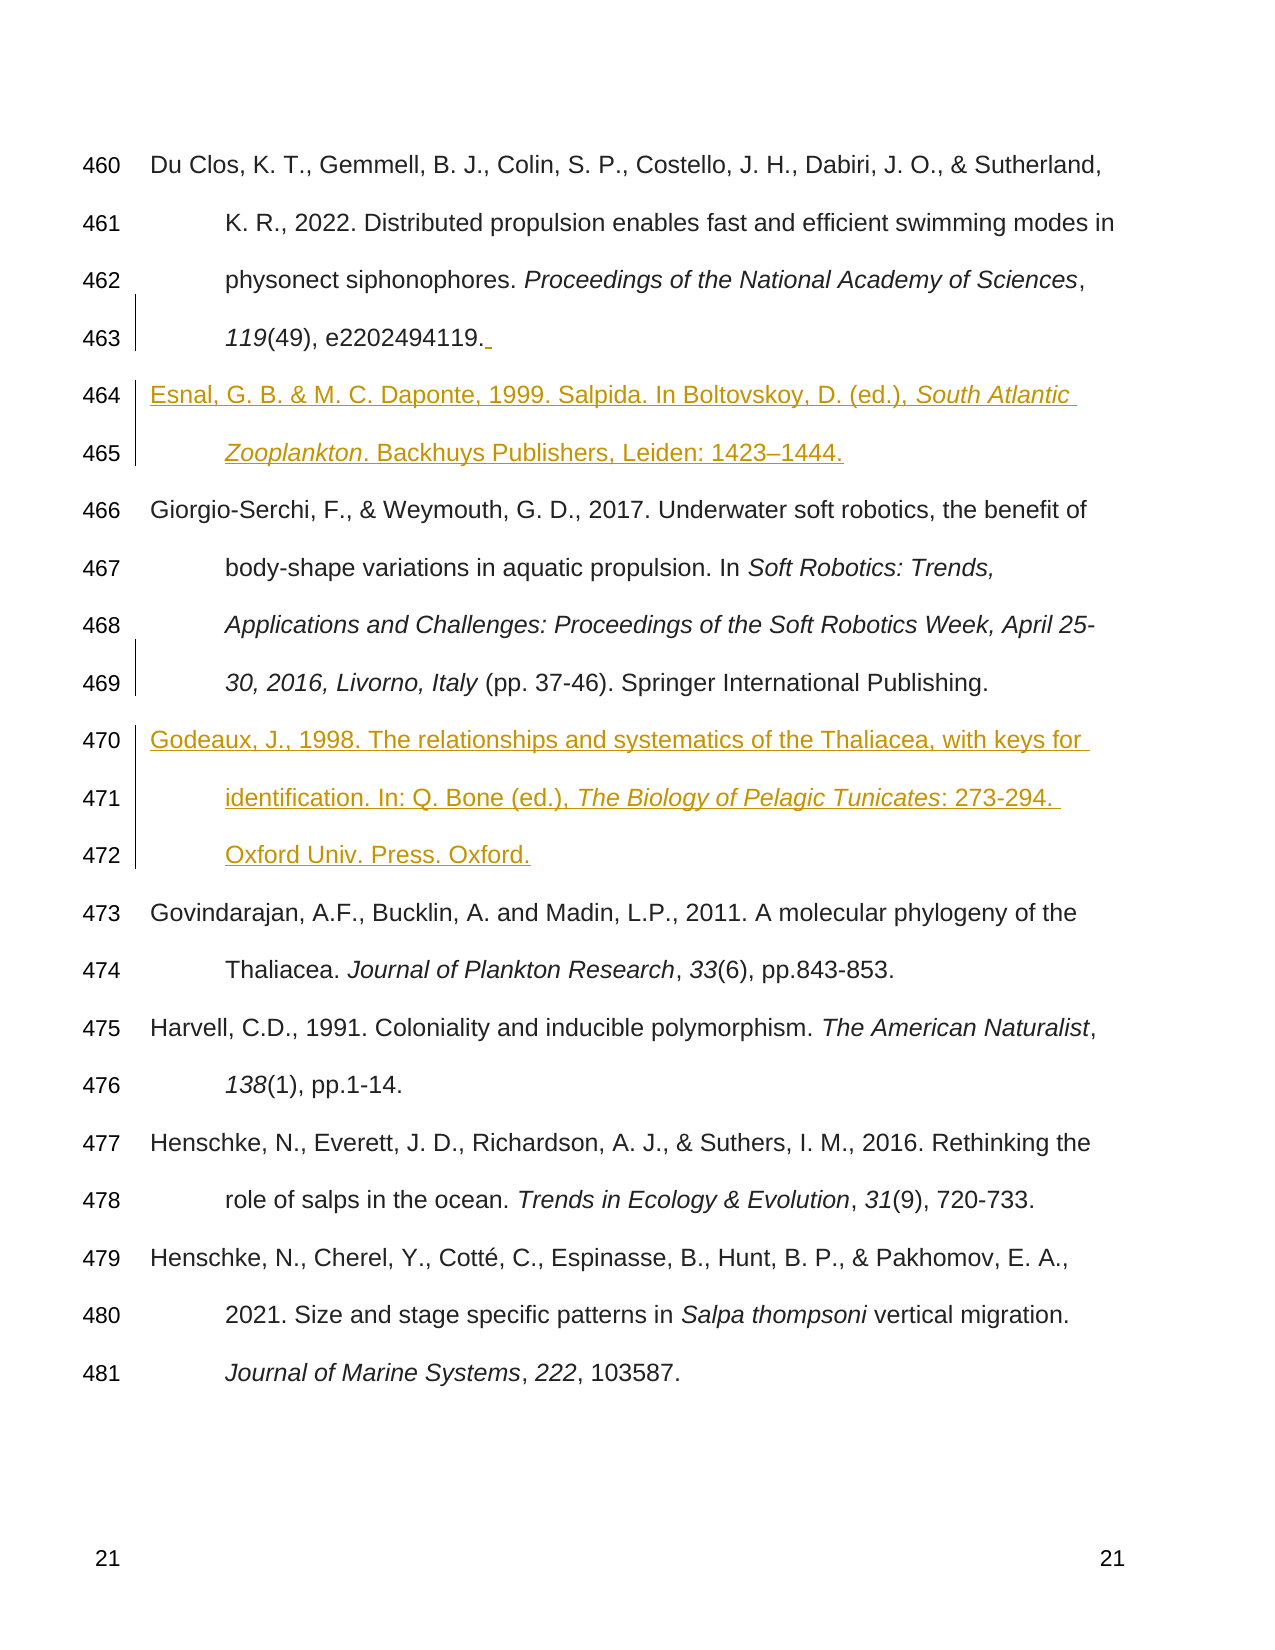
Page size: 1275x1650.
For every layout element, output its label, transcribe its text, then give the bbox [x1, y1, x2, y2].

text Du Clos, K. T., Gemmell, B. J., Colin, S. P., Costello, J. H., Dabiri, J. O., & Sutherland, K. R., 2022. Distributed propulsion enables fast and efficient swimming modes in physonect siphonophores. Proceedings of the National Academy of Sciences, 119(49), e2202494119. [150, 150, 1125, 351]
text Govindarajan, A.F., Bucklin, A. and Madin, L.P., 2011. A molecular phylogeny of the Thaliacea. Journal of Plankton Research, 33(6), pp.843-853. [150, 897, 1125, 984]
text Henschke, N., Everett, J. D., Richardson, A. J., & Suthers, I. M., 2016. Rethinking the role of salps in the ocean. Trends in Ecology & Evolution, 31(9), 720-733. [150, 1127, 1125, 1214]
text Harvell, C.D., 1991. Coloniality and inducible polymorphism. The American Naturalist, 138(1), pp.1-14. [150, 1012, 1125, 1099]
text Henschke, N., Cherel, Y., Cotté, C., Espinasse, B., Hunt, B. P., & Pakhomov, E. A., 2021. Size and stage specific patterns in Salpa thompsoni vertical migration. Journal of Marine Systems, 222, 103587. [150, 1242, 1125, 1386]
text Giorgio-Serchi, F., & Weymouth, G. D., 2017. Underwater soft robotics, the benefit of body-shape variations in aquatic propulsion. In Soft Robotics: Trends, Applications and Challenges: Proceedings of the Soft Robotics Week, April 25-30, 2016, Livorno, Italy (pp. 37-46). Springer International Publishing. [150, 495, 1125, 696]
